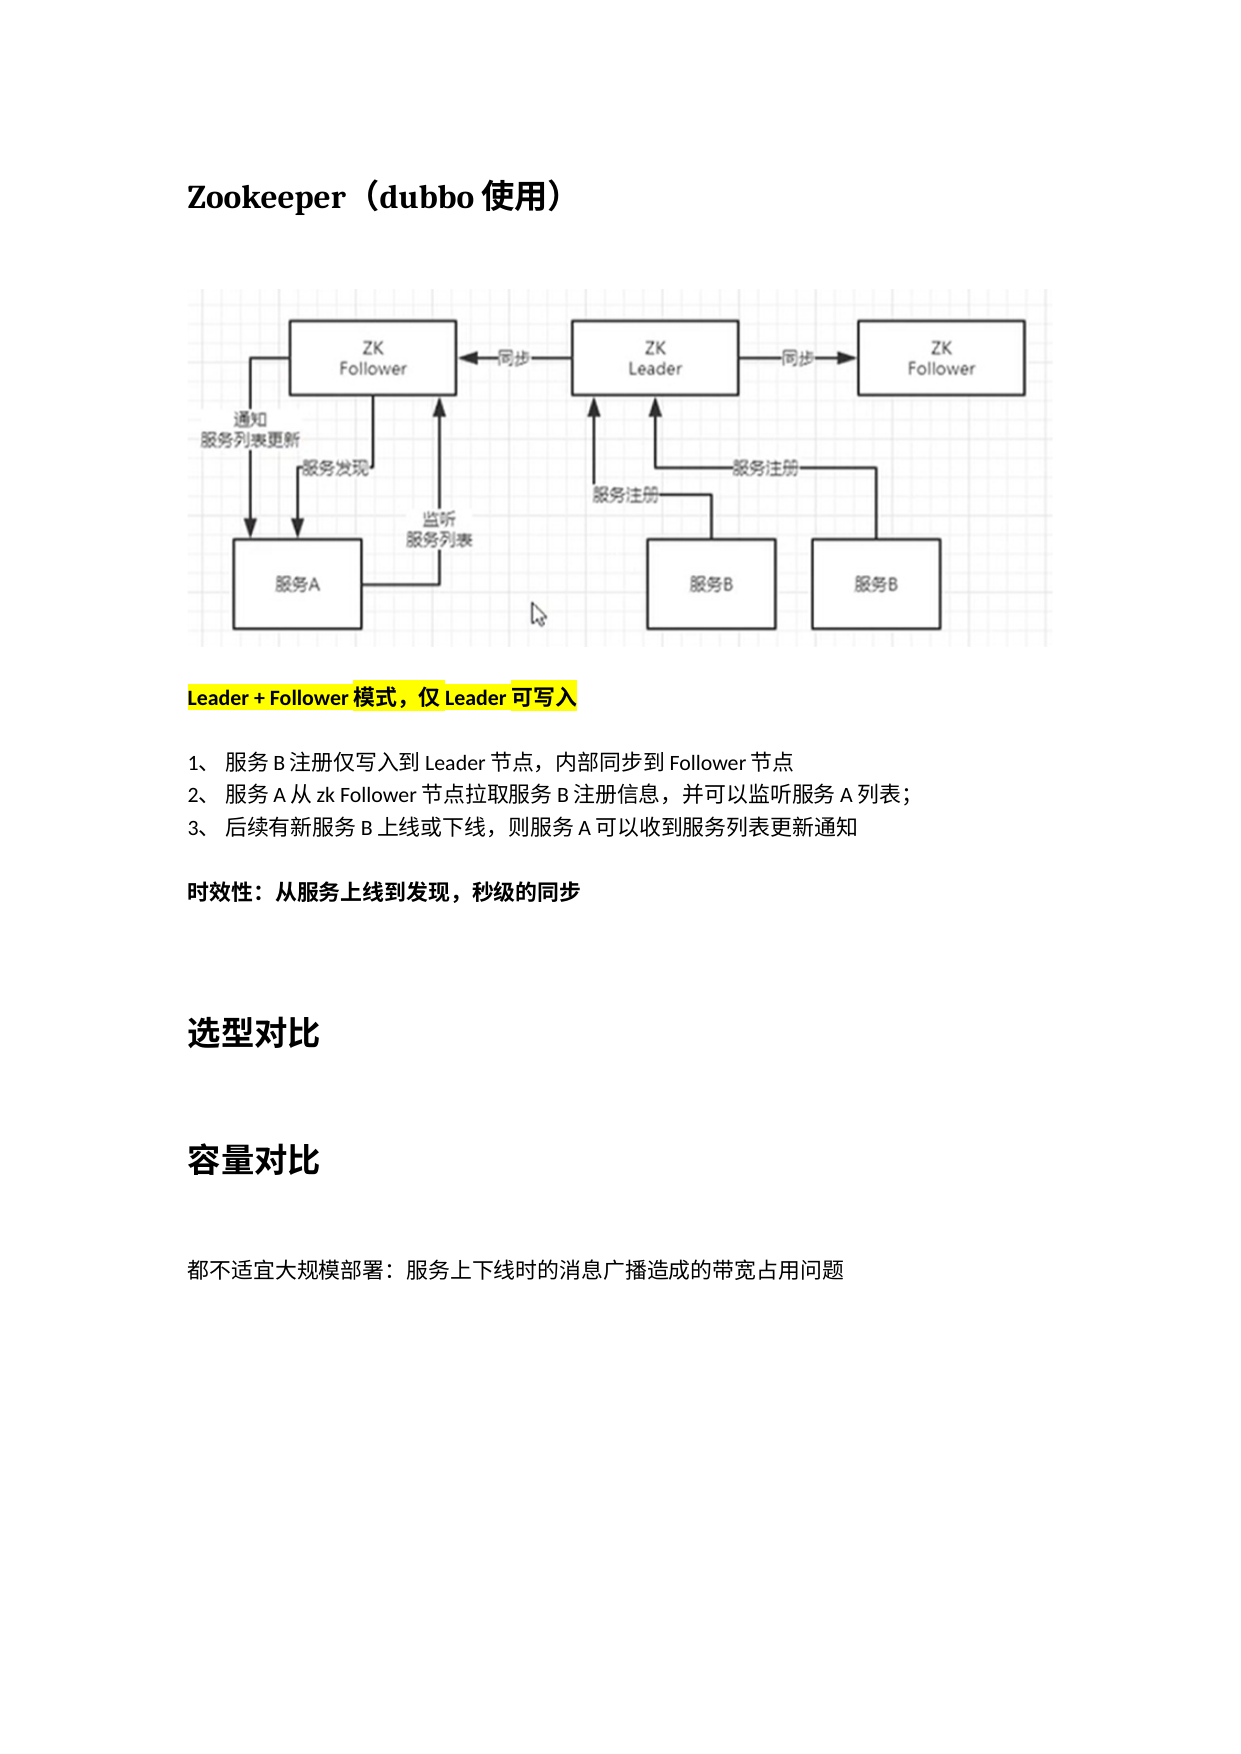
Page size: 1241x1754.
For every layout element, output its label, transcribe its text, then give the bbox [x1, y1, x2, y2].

subtitle 选型对比 [187, 999, 1053, 1064]
list 服务A从zk Follower节点拉取服务B注册信息，并可以监听服务A列表； [187, 777, 1053, 809]
text Leader + Follower模式，仅Leader可写入 [187, 679, 1053, 712]
list 后续有新服务B上线或下线，则服务A可以收到服务列表更新通知 [187, 809, 1053, 842]
subtitle Zookeeper（dubbo使用） [187, 162, 1053, 227]
picture [187, 289, 1053, 647]
list 服务B注册仅写入到Leader节点，内部同步到Follower节点 [187, 744, 1053, 777]
text 时效性：从服务上线到发现，秒级的同步 [187, 874, 1053, 907]
text 都不适宜大规模部署：服务上下线时的消息广播造成的带宽占用问题 [187, 1253, 1053, 1286]
subtitle 容量对比 [187, 1126, 1053, 1191]
